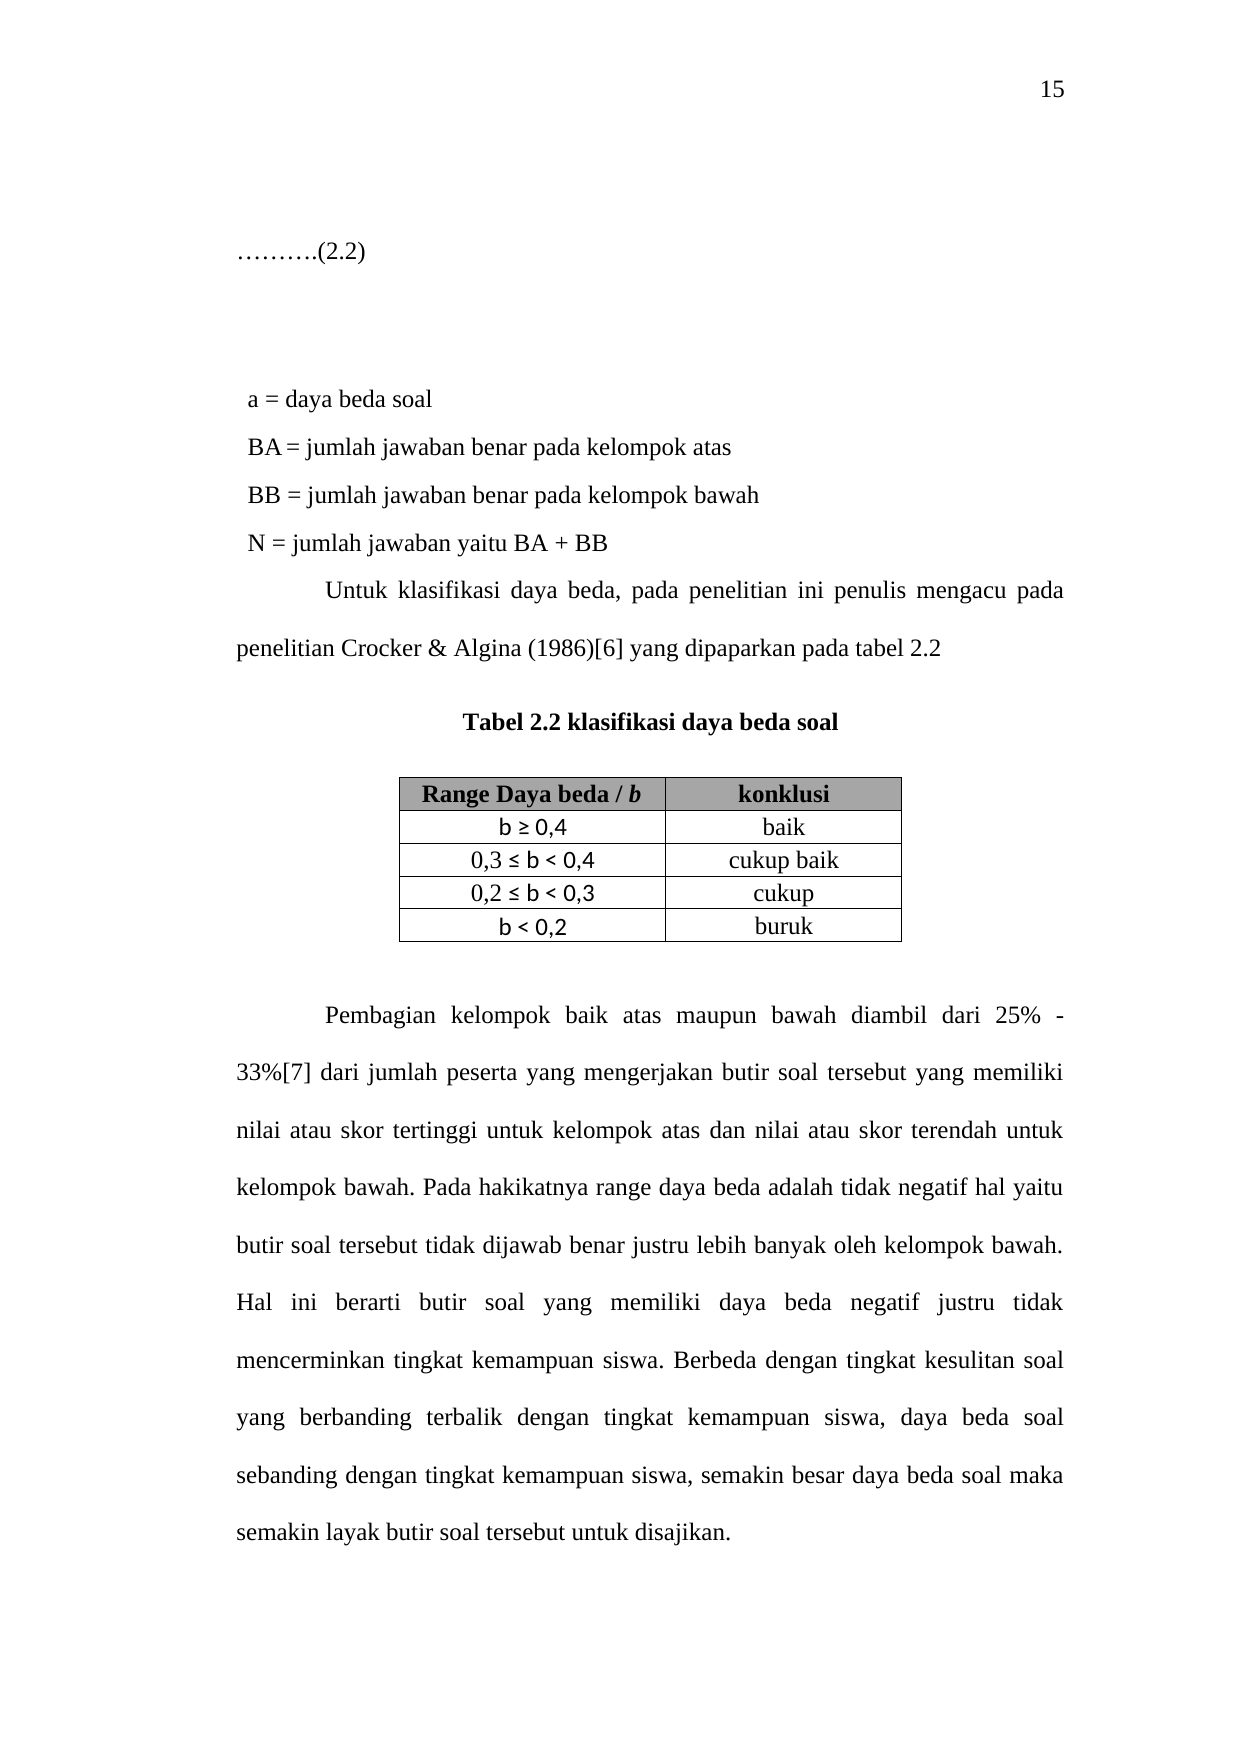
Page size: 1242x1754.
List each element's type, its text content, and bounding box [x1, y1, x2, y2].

table_cell BA = jumlah jawaban benar pada kelompok atas [236, 432, 989, 480]
table_cell N = jumlah jawaban yaitu BA + BB [236, 528, 989, 575]
table_cell 0,3 ≤ b < 0,4 [400, 844, 665, 876]
table_cell cukup [666, 877, 901, 908]
table_cell b ≥ 0,4 [400, 811, 665, 843]
table_header Range Daya beda / b [400, 778, 665, 810]
list Pembagian kelompok baik atas maupun bawah diambil dari 25% - 33%[7] dari jumlah peserta yang mengerjakan butir soal tersebut yang memiliki nilai atau skor tertinggi untuk kelompok atas dan nilai atau skor terendah untuk kelompok bawah. Pada hakikatnya range daya beda adalah tidak negatif hal yaitu butir soal tersebut tidak dijawab benar justru lebih banyak oleh kelompok bawah. Hal ini berarti butir soal yang memiliki daya beda negatif justru tidak mencerminkan tingkat kemampuan siswa. Berbeda dengan tingkat kesulitan soal yang berbanding terbalik dengan tingkat kemampuan siswa, daya beda soal sebanding dengan tingkat kemampuan siswa, semakin besar daya beda soal maka semakin layak butir soal tersebut untuk disajikan. [236, 1000, 1064, 1546]
table_cell b < 0,2 [400, 909, 665, 941]
table_cell cukup baik [666, 844, 901, 876]
table_header a = daya beda soal [236, 385, 989, 432]
text Untuk klasifikasi daya beda, pada penelitian ini penulis mengacu pada penelitian Crocker & Algina (1986)[6] yang dipaparkan pada tabel 2.2 [236, 575, 1064, 662]
table_header konklusi [666, 778, 901, 810]
text ……….(2.2) [236, 236, 1064, 265]
list Tabel 2.2 klasifikasi daya beda soal [236, 707, 1064, 736]
table_cell buruk [666, 909, 901, 941]
table_cell 0,2 ≤ b < 0,3 [400, 877, 665, 908]
table_cell baik [666, 811, 901, 843]
table_cell BB = jumlah jawaban benar pada kelompok bawah [236, 480, 989, 528]
